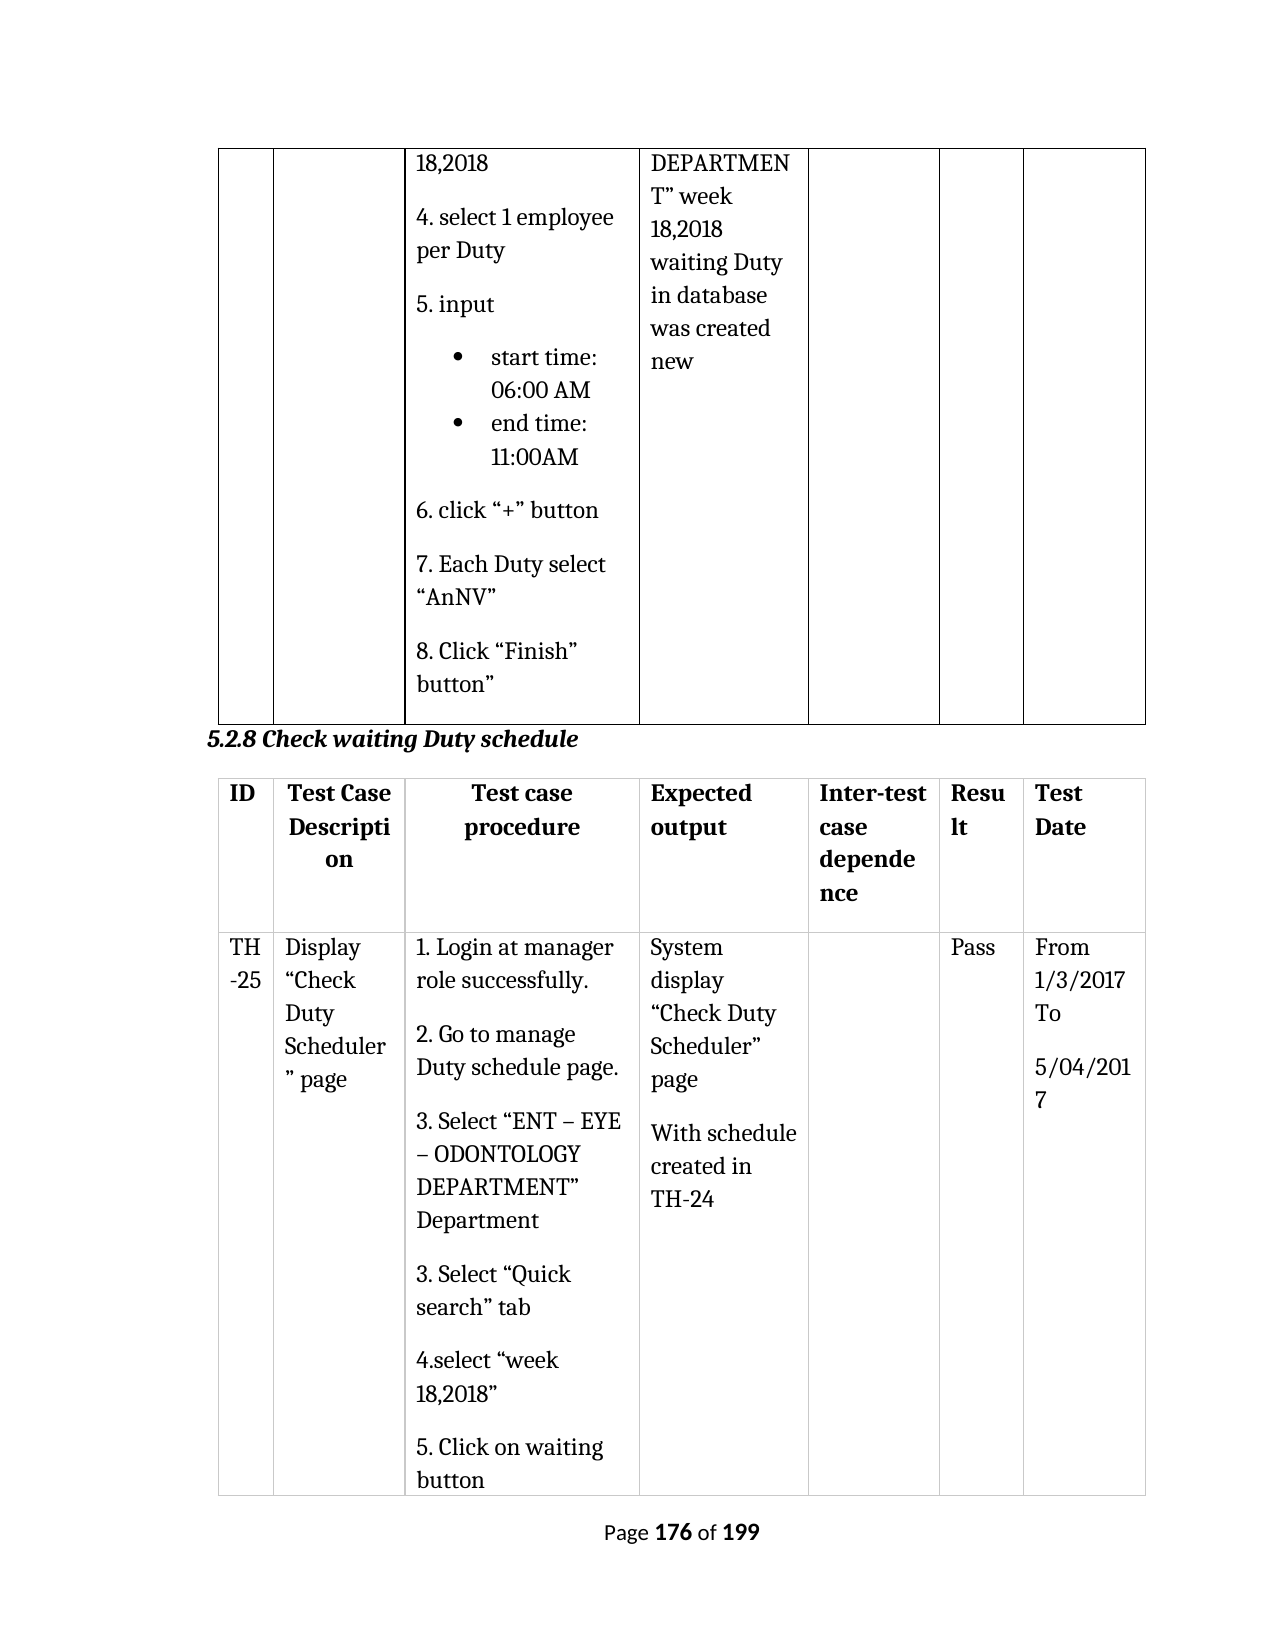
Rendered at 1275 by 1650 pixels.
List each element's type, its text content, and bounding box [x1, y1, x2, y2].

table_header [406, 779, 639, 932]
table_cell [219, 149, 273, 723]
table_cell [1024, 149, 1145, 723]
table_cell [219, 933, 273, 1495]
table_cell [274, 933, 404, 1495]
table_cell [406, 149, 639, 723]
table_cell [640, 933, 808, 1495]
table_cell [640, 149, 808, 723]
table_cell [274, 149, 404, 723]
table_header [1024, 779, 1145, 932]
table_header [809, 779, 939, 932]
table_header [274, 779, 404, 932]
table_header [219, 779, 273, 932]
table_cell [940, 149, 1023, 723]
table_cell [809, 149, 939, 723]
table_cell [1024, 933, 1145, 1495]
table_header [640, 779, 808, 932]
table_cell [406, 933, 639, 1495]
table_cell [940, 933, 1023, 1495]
text 5.2.8 Check waiting Duty schedule [207, 724, 1157, 753]
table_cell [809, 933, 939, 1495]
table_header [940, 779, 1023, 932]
